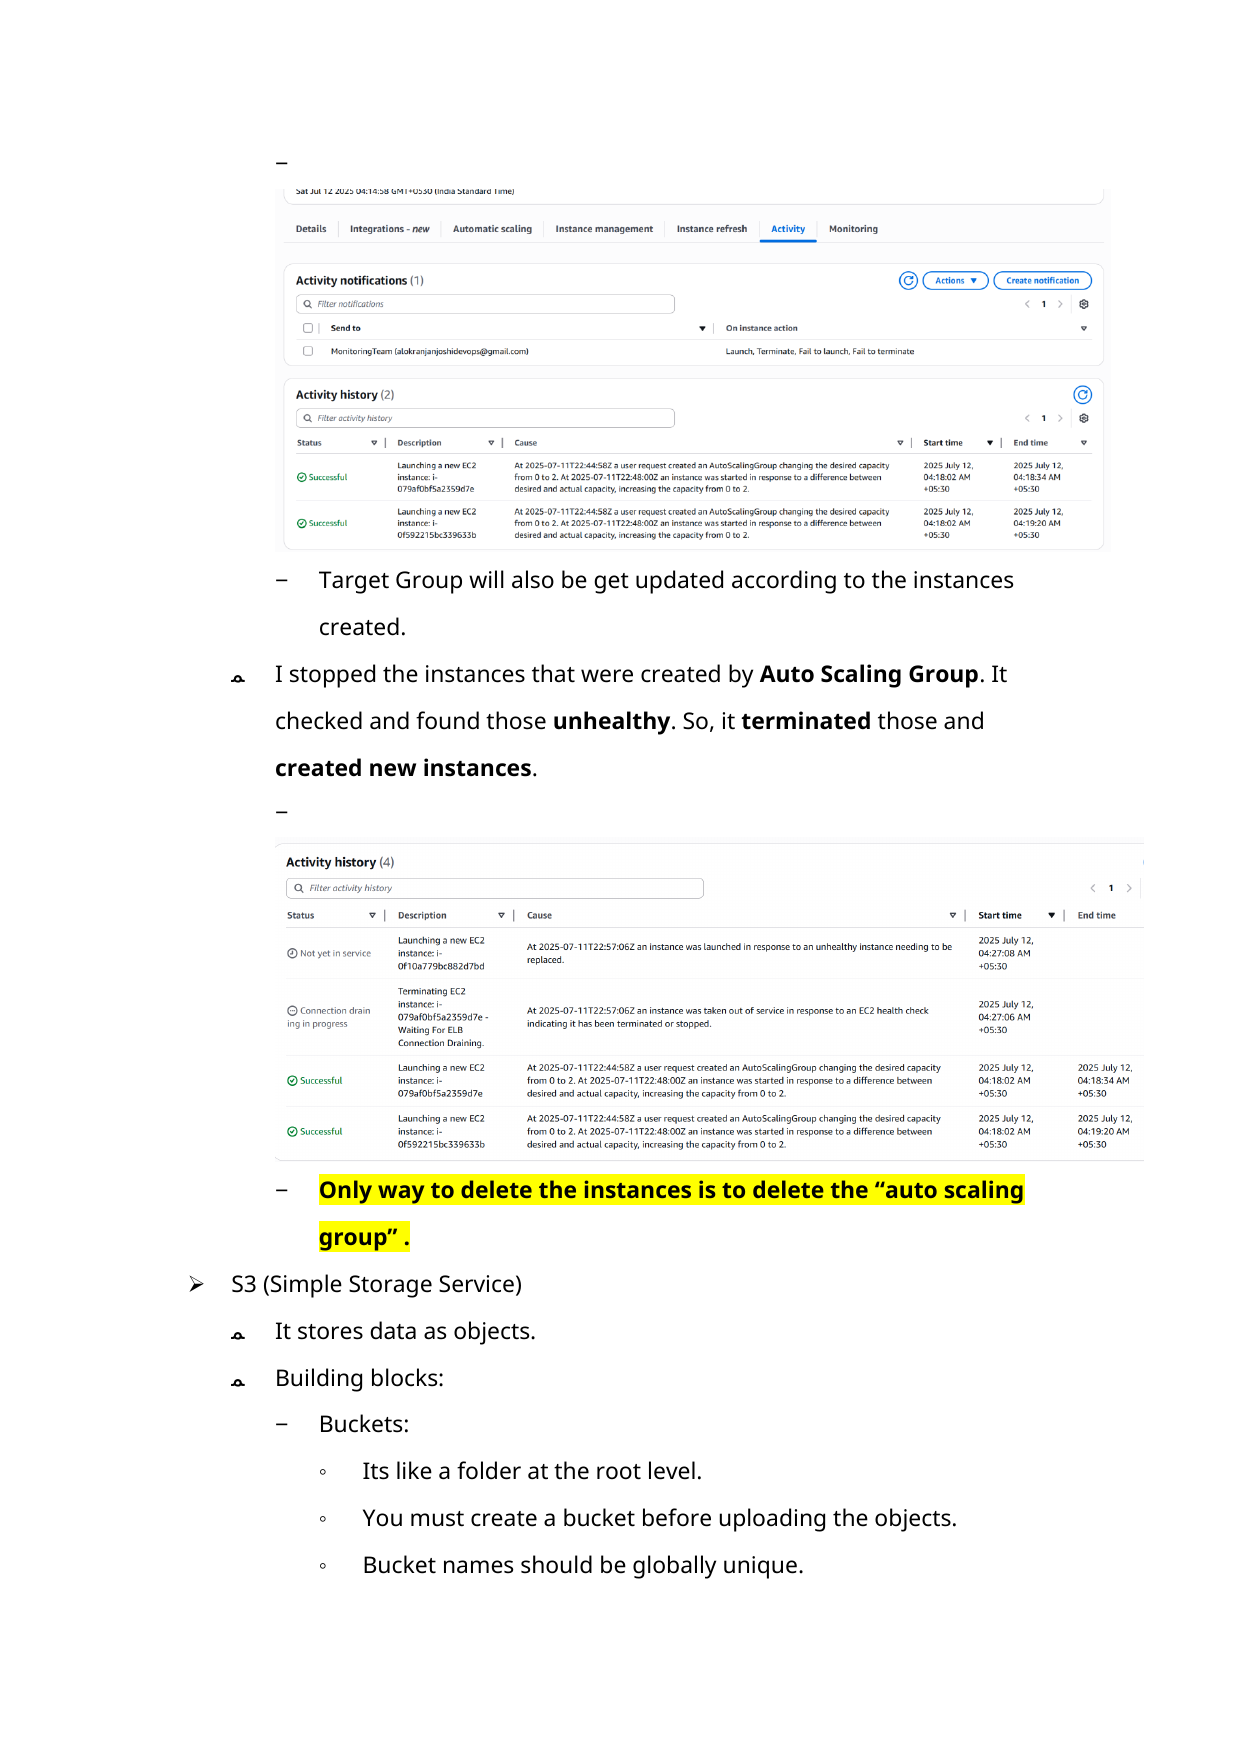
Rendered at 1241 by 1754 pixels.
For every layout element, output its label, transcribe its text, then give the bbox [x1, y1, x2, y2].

list Target Group will also be get updated according to the instances created. [275, 564, 1053, 642]
picture [275, 189, 1112, 552]
list Building blocks: [231, 1362, 1053, 1393]
list Buckets: [275, 1408, 1053, 1440]
list Only way to delete the instances is to delete the “auto scaling group” . [275, 1174, 1053, 1252]
picture [275, 837, 1144, 1162]
list Bucket names should be globally unique. [319, 1549, 1053, 1580]
list You must create a bucket before uploading the objects. [319, 1502, 1053, 1533]
list I stopped the instances that were created by Auto Scaling Group. It checked and found those unhealthy. So, it terminated those and created new instances. [231, 658, 1053, 783]
list It stores data as objects. [231, 1315, 1053, 1346]
list S3 (Simple Storage Service) [187, 1268, 1053, 1299]
list Its like a folder at the root level. [319, 1455, 1053, 1487]
